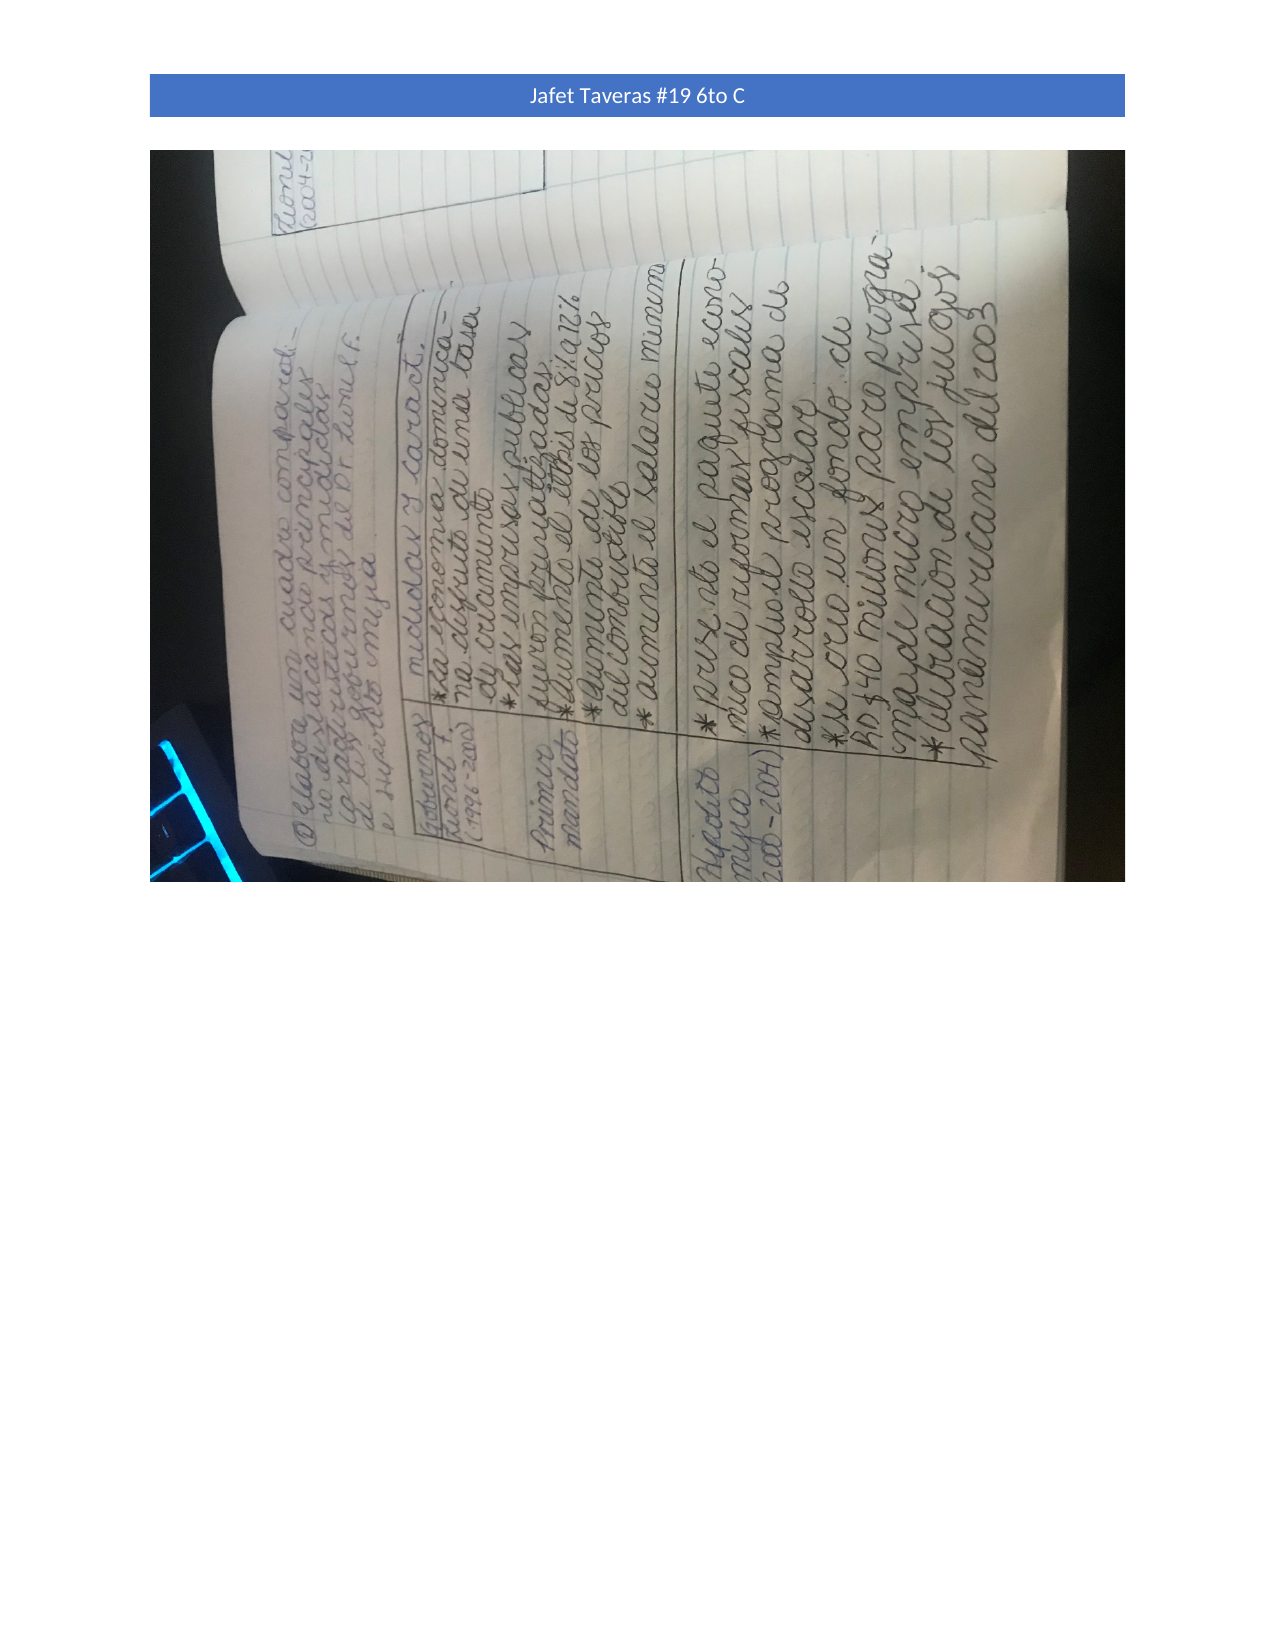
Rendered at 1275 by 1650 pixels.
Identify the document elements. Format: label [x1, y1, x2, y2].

picture [150, 150, 1125, 882]
